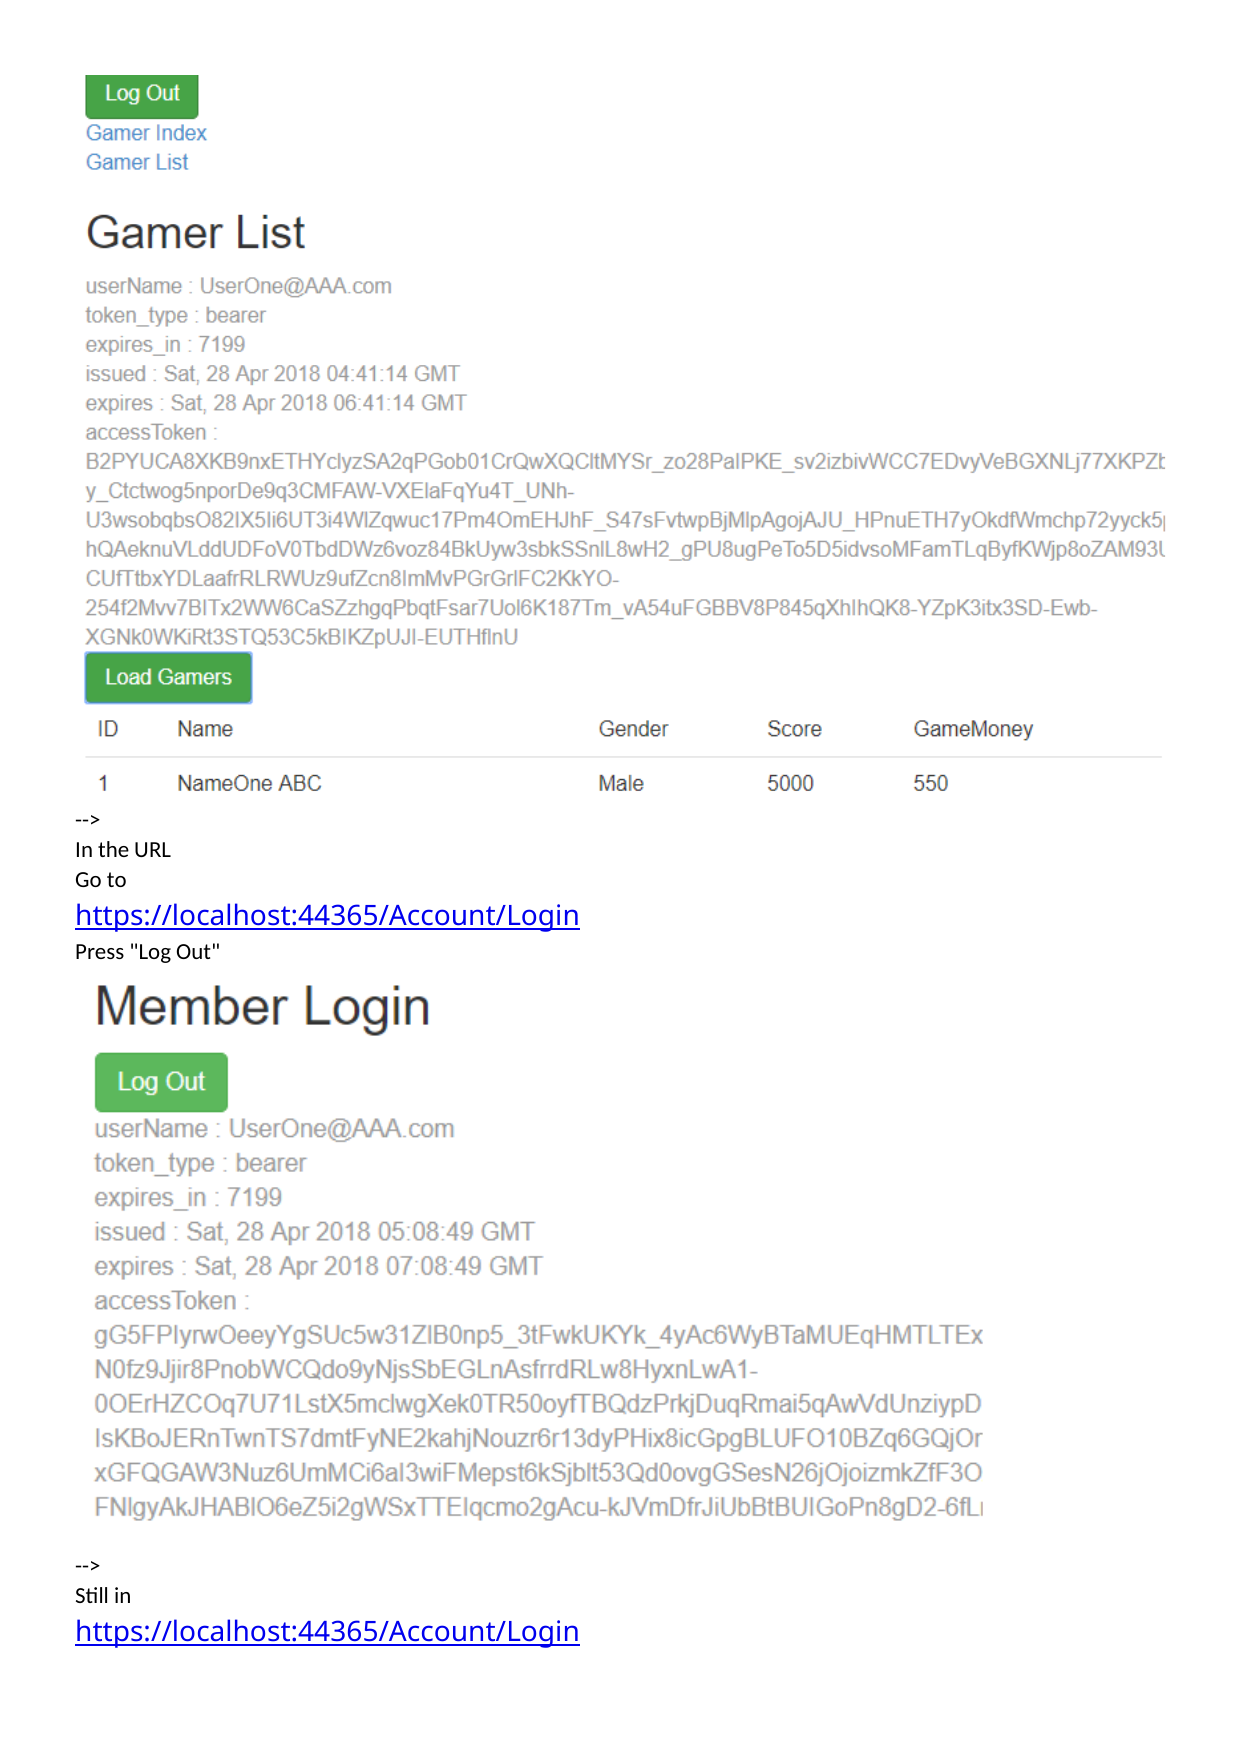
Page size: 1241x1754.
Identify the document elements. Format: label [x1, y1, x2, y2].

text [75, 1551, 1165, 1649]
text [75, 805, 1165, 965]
picture [75, 75, 1166, 803]
picture [75, 967, 983, 1549]
